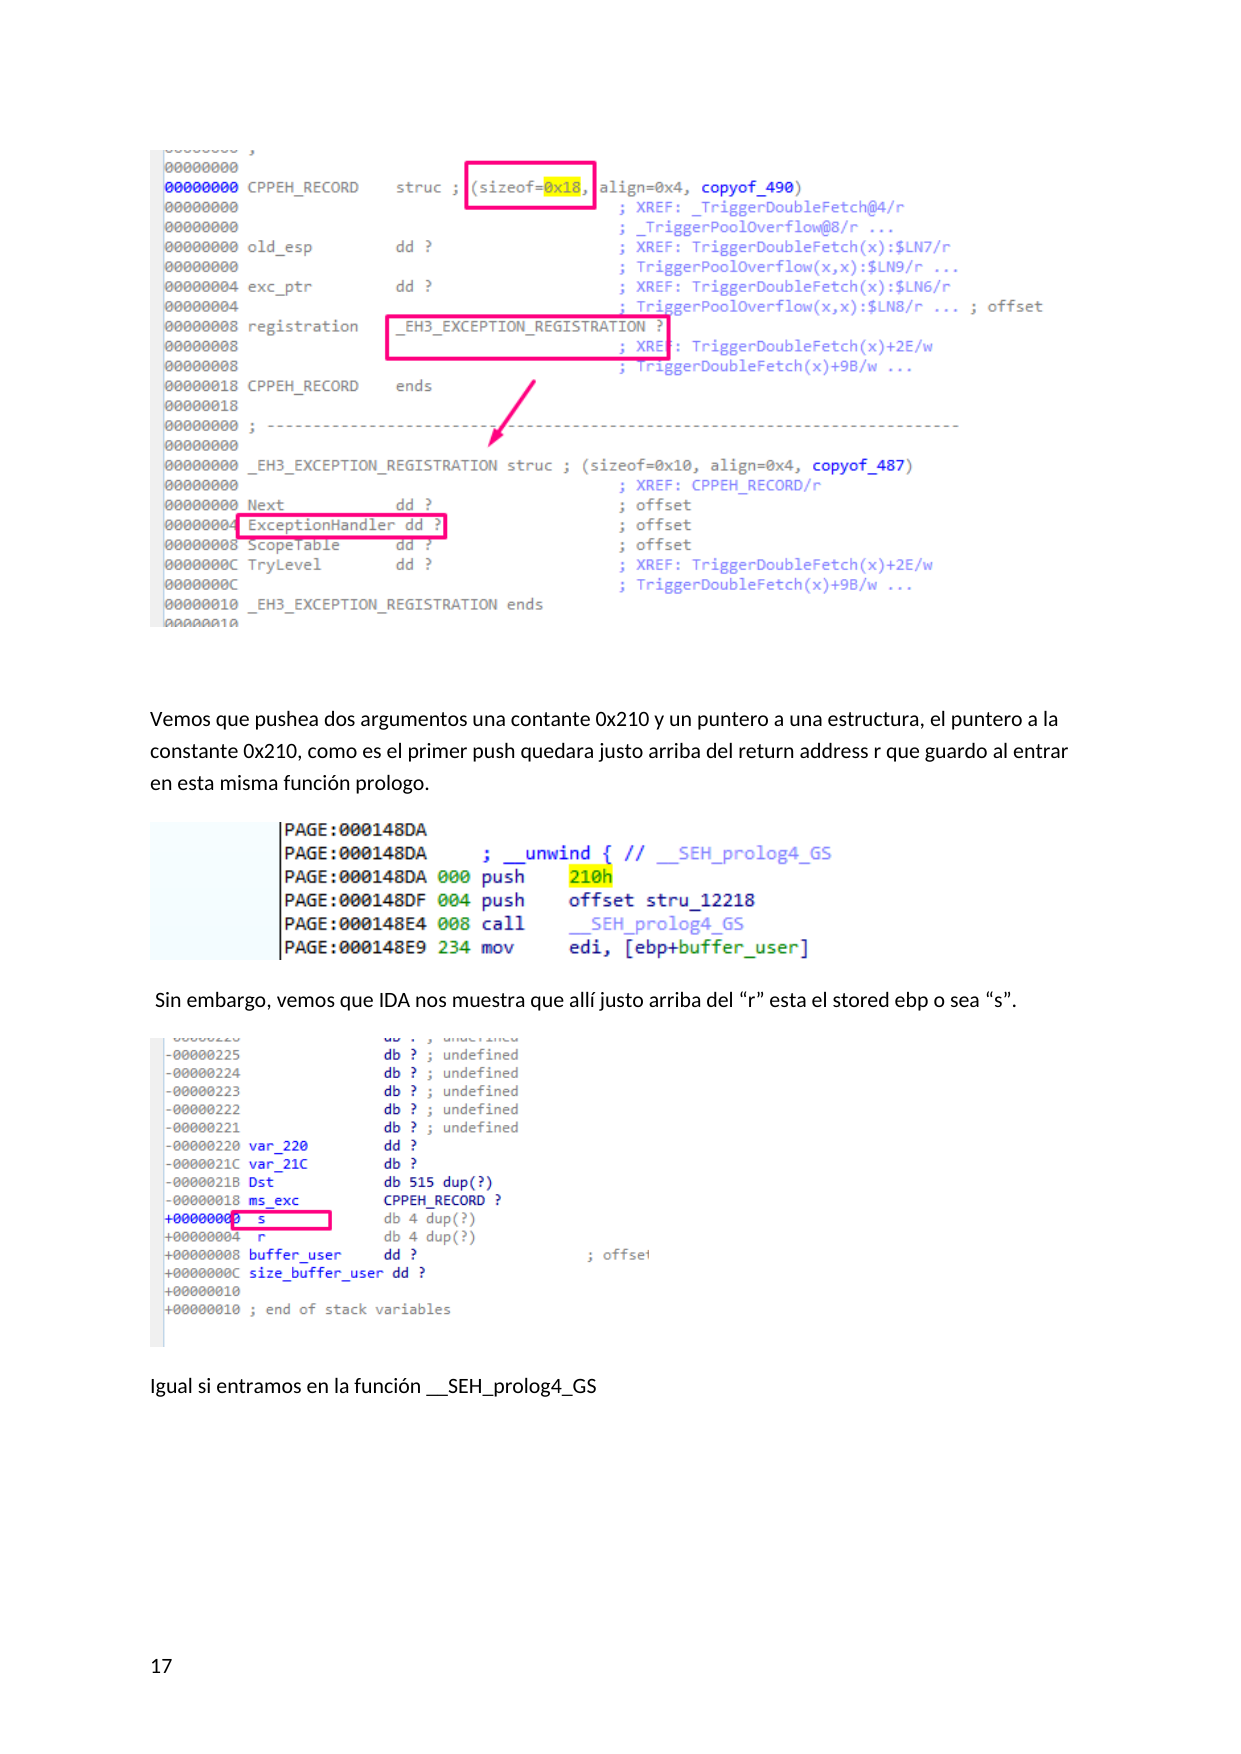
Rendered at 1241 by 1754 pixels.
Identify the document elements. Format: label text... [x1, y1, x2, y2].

text Vemos que pushea dos argumentos una contante 0x210 y un puntero a una estructura, el puntero a la constante 0x210, como es el primer push quedara justo arriba del return address r que guardo al entrar en esta misma función prologo. [150, 706, 1090, 796]
picture [150, 822, 968, 960]
text Sin embargo, vemos que IDA nos muestra que allí justo arriba del “r” esta el stored ebp o sea “s”. [150, 986, 1090, 1013]
text Igual si entramos en la función __SEH_prolog4_GS [150, 1372, 1090, 1399]
picture [150, 1038, 649, 1347]
picture [150, 150, 1091, 627]
